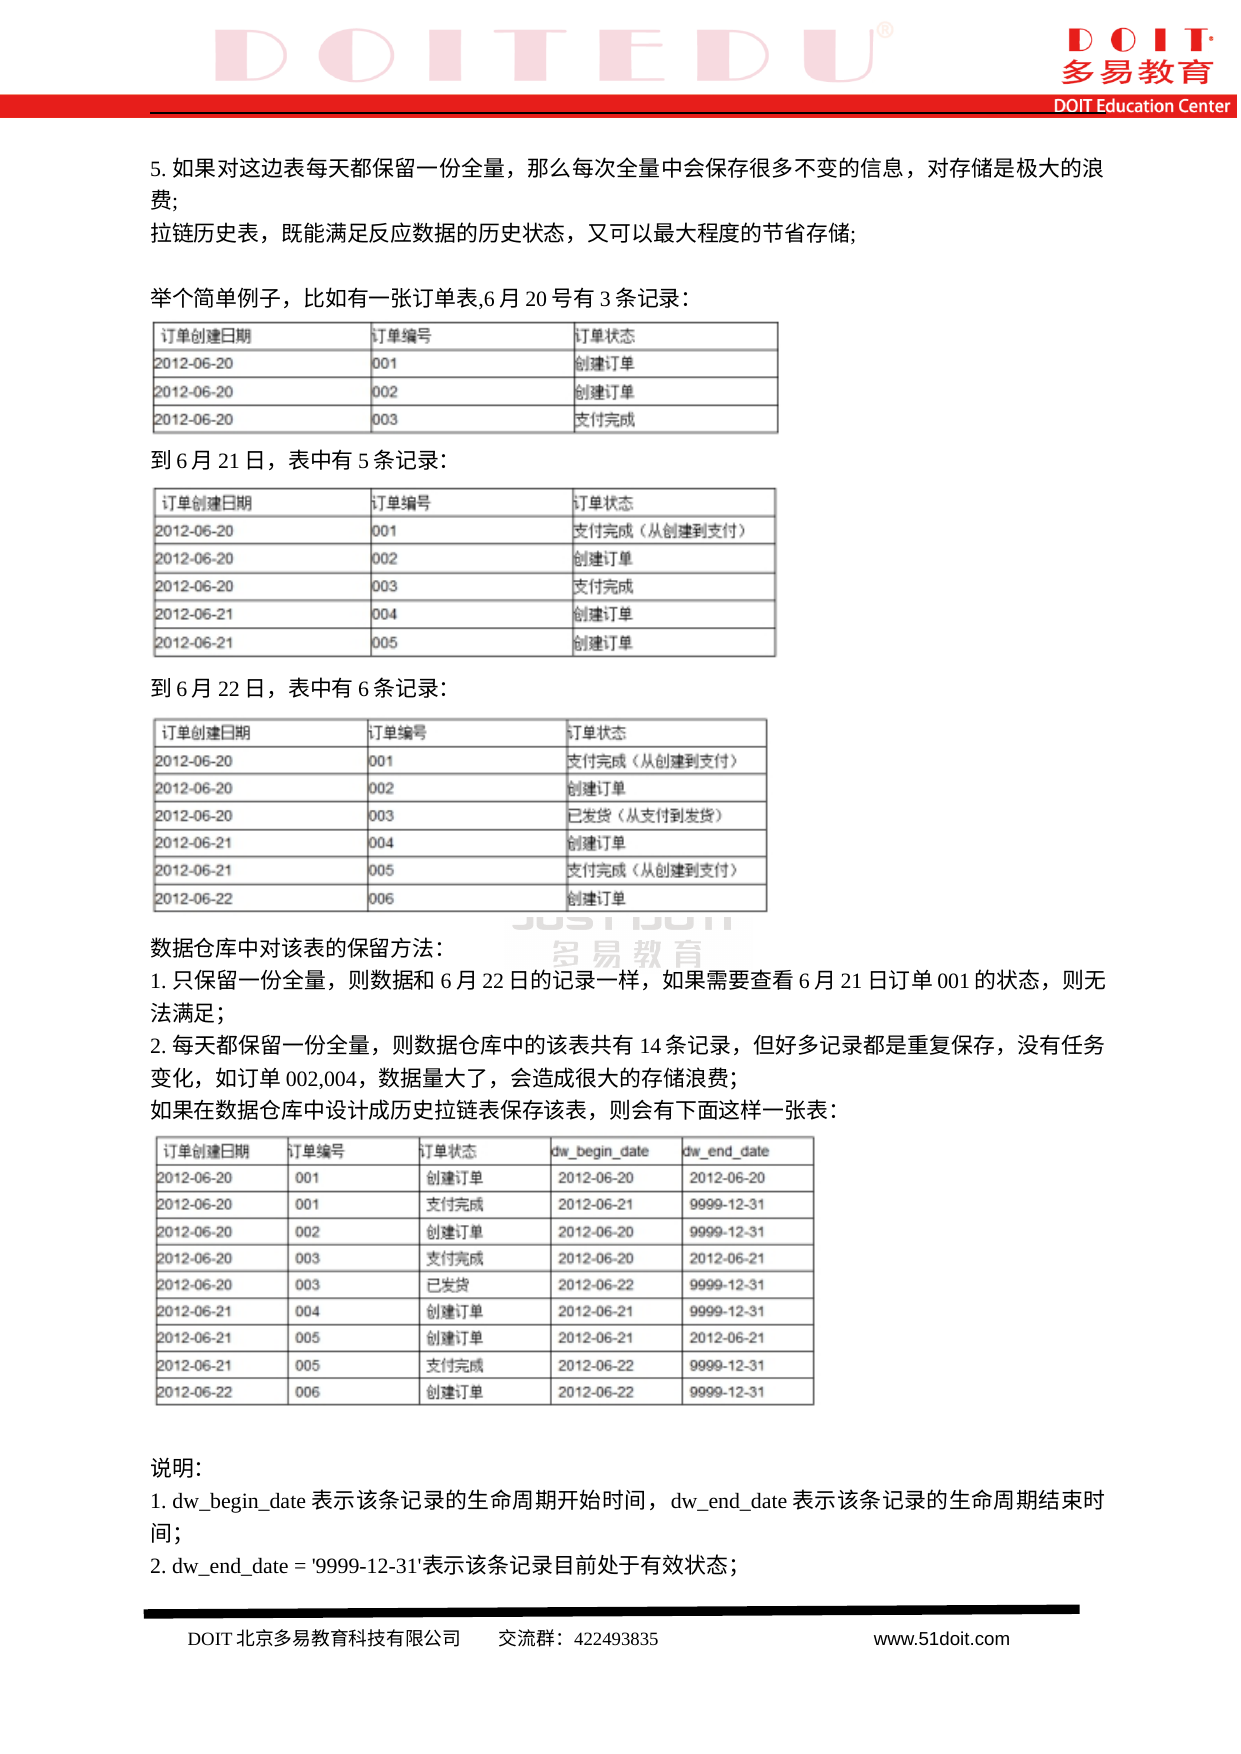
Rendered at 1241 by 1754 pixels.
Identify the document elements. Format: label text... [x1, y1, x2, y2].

text 5. 如果对这边表每天都保留一份全量，那么每次全量中会保存很多不变的信息，对存储是极大的浪费; [150, 150, 1106, 215]
text 如果在数据仓库中设计成历史拉链表保存该表，则会有下面这样一张表： [150, 1093, 1106, 1125]
text 说明： [150, 1450, 1106, 1483]
picture [150, 486, 782, 659]
text 到6月21日，表中有5条记录： [150, 443, 1106, 475]
text 1. dw_begin_date表示该条记录的生命周期开始时间，dw_end_date表示该条记录的生命周期结束时间； [150, 1483, 1106, 1548]
picture [0, 14, 1237, 118]
picture [150, 319, 782, 436]
picture [150, 1130, 821, 1412]
text 2. dw_end_date = '9999-12-31'表示该条记录目前处于有效状态； [150, 1548, 1106, 1580]
picture [150, 715, 773, 917]
text 到6月22日，表中有6条记录： [150, 670, 1106, 703]
text 举个简单例子，比如有一张订单表,6月20号有3条记录： [150, 280, 1106, 313]
text 数据仓库中对该表的保留方法： [150, 930, 1106, 963]
text 2. 每天都保留一份全量，则数据仓库中的该表共有14条记录，但好多记录都是重复保存，没有任务变化，如订单002,004，数据量大了，会造成很大的存储浪费； [150, 1028, 1106, 1093]
text 1. 只保留一份全量，则数据和6月22日的记录一样，如果需要查看6月21日订单001的状态，则无法满足； [150, 963, 1106, 1028]
text 拉链历史表，既能满足反应数据的历史状态，又可以最大程度的节省存储; [150, 215, 1106, 248]
